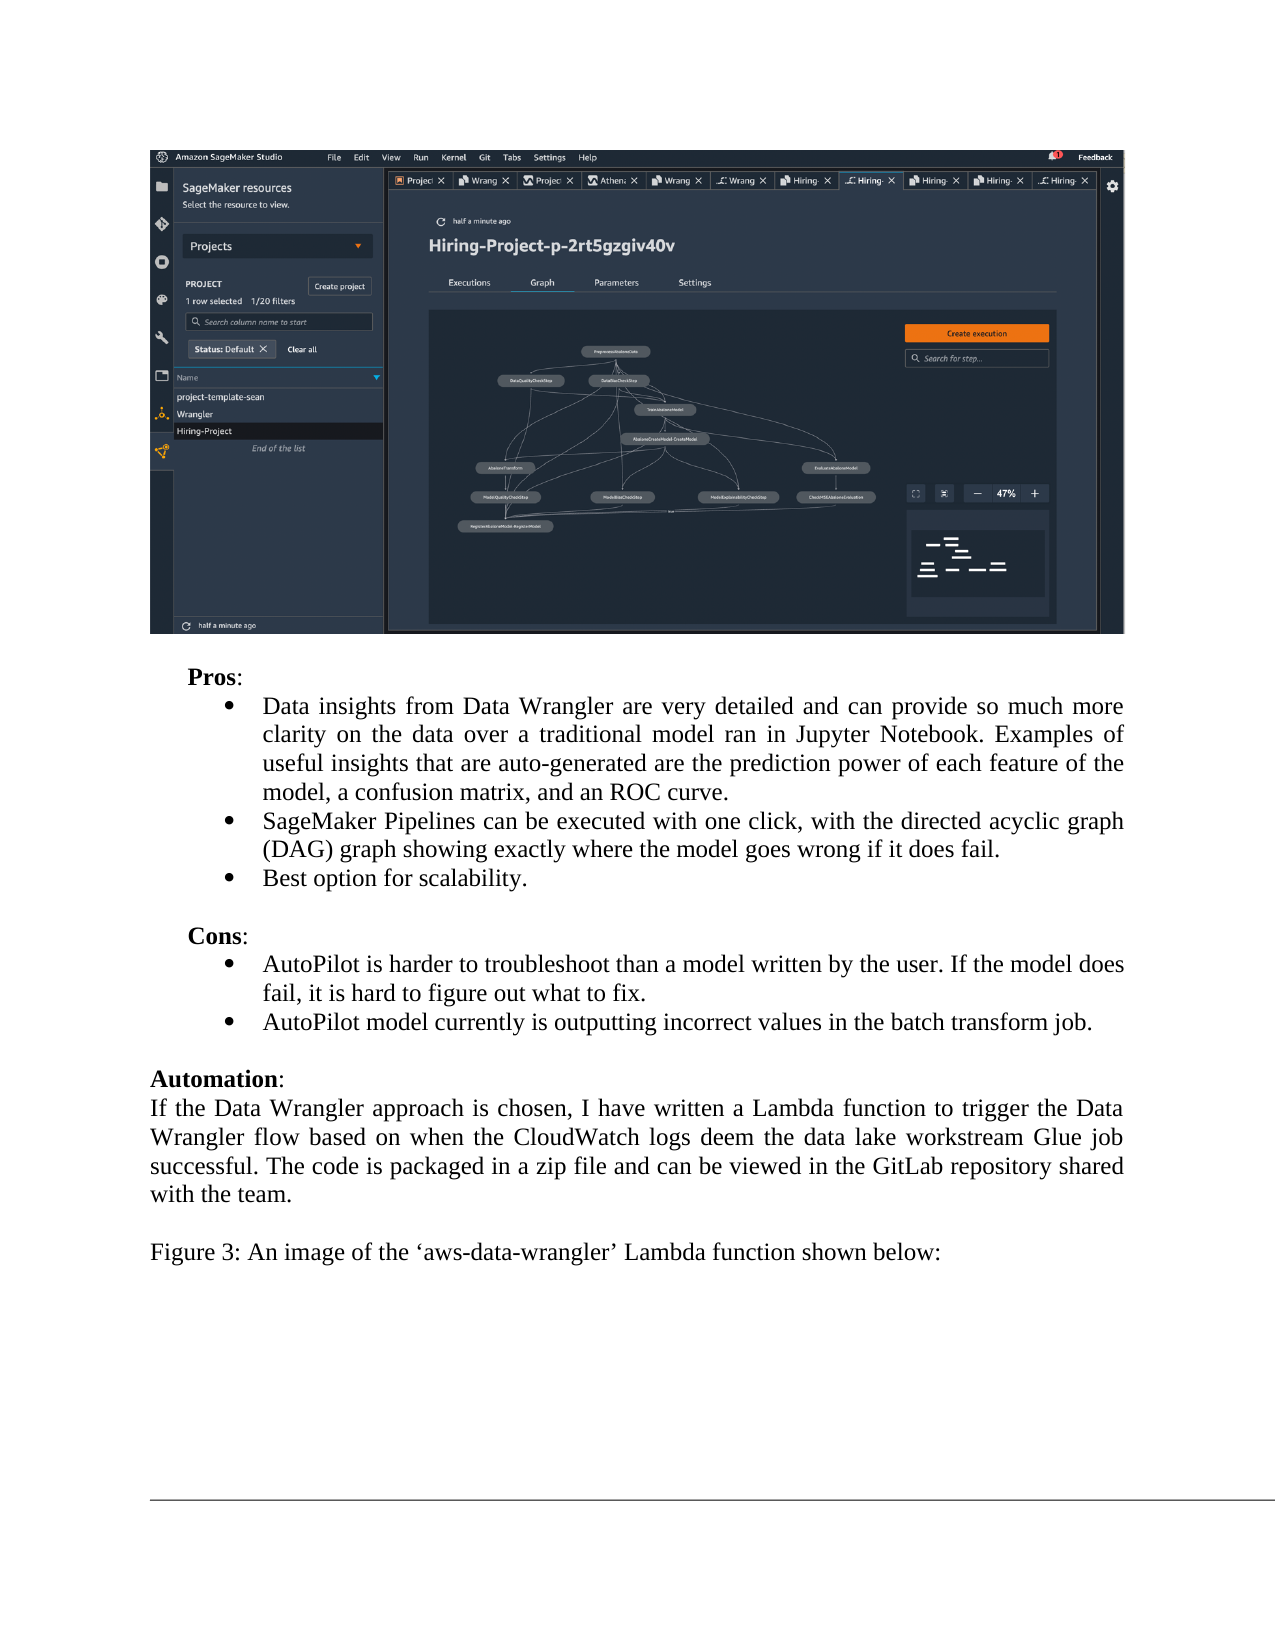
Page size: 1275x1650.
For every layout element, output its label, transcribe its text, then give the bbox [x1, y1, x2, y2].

text Pros: [150, 662, 1125, 691]
list Data insights from Data Wrangler are very detailed and can provide so much more clarity on the data over a traditional model ran in Jupyter Notebook. Examples of useful insights that are auto-generated are the prediction power of each feature of the model, a confusion matrix, and an ROC curve. [225, 691, 1125, 806]
list SageMaker Pipelines can be executed with one click, with the directed acyclic graph (DAG) graph showing exactly where the model goes wrong if it does fail. [225, 806, 1125, 863]
list Best option for scalability. [225, 863, 1125, 892]
text Figure 3: An image of the ‘aws-data-wrangler’ Lambda function shown below: [150, 1237, 1125, 1266]
text Cons: [150, 921, 1125, 949]
text If the Data Wrangler approach is chosen, I have written a Lambda function to trigger the Data Wrangler flow based on when the CloudWatch logs deem the data lake workstream Glue job successful. The code is packaged in a zip file and can be viewed in the GitLab repository shared with the team. [150, 1093, 1125, 1208]
list AutoPilot model currently is outputting incorrect values in the batch transform job. [225, 1007, 1125, 1036]
list AutoPilot is harder to troubleshoot than a model written by the user. If the model does fail, it is hard to figure out what to fix. [225, 949, 1125, 1007]
picture [150, 150, 1125, 634]
text Automation: [150, 1064, 1125, 1093]
